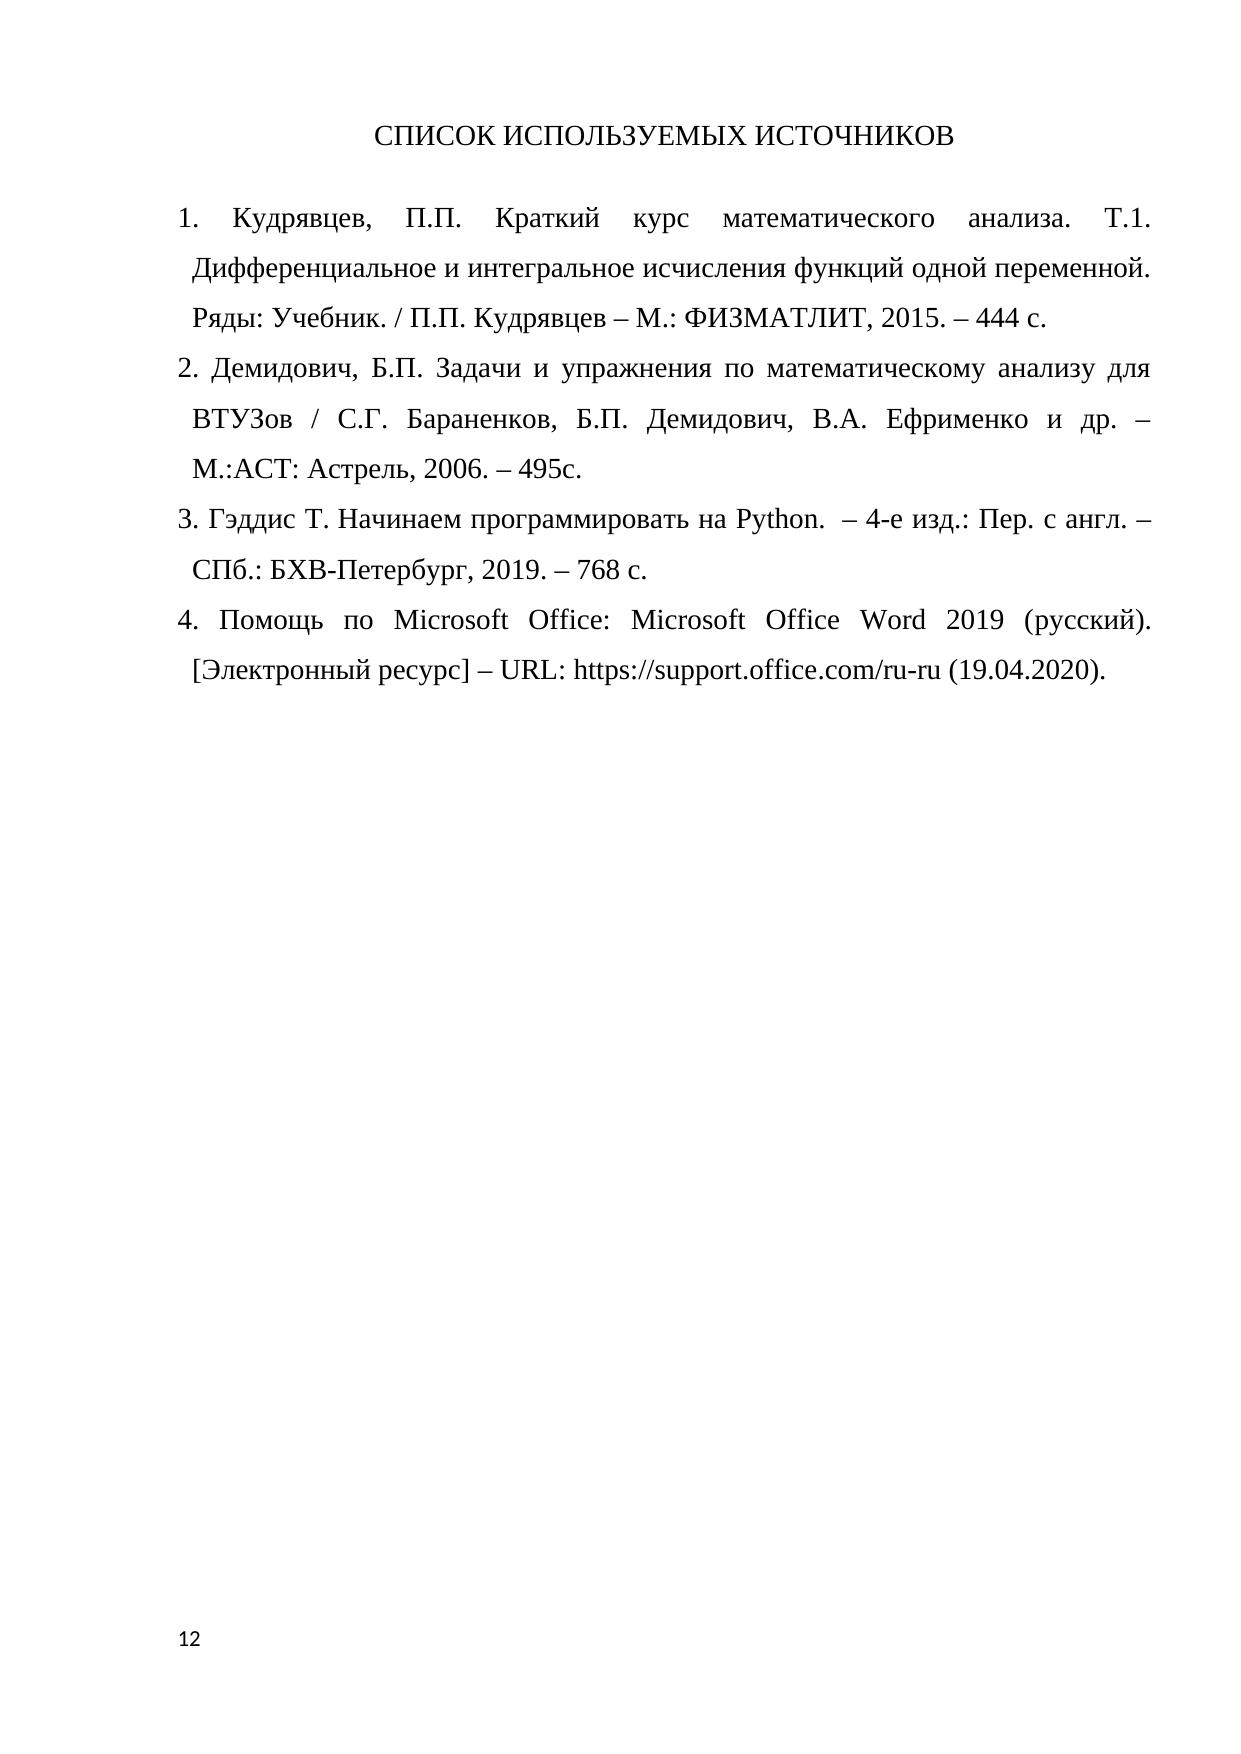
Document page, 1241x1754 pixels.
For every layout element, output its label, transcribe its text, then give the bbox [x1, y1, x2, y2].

list Кудрявцев, П.П. Краткий курс математического анализа. Т.1. Дифференциальное и интегральное исчисления функций одной переменной. Ряды: Учебник. / П.П. Кудрявцев – М.: ФИЗМАТЛИТ, 2015. – 444 с. [177, 200, 1152, 334]
list Помощь по Microsoft Office: Microsoft Office Word 2019 (русский). [Электронный ресурс] – URL: https://support.office.com/ru-ru (19.04.2020). [177, 602, 1152, 686]
list Демидович, Б.П. Задачи и упражнения по математическому анализу для ВТУЗов / С.Г. Бараненков, Б.П. Демидович, В.А. Ефрименко и др. – М.:АСТ: Астрель, 2006. – 495с. [177, 351, 1152, 485]
subtitle Список использУемых источников [177, 118, 1152, 152]
list Гэддис Т. Начинаем программировать на Python. – 4-е изд.: Пер. с англ. – СПб.: БХВ-Петербург, 2019. – 768 с. [177, 502, 1152, 585]
